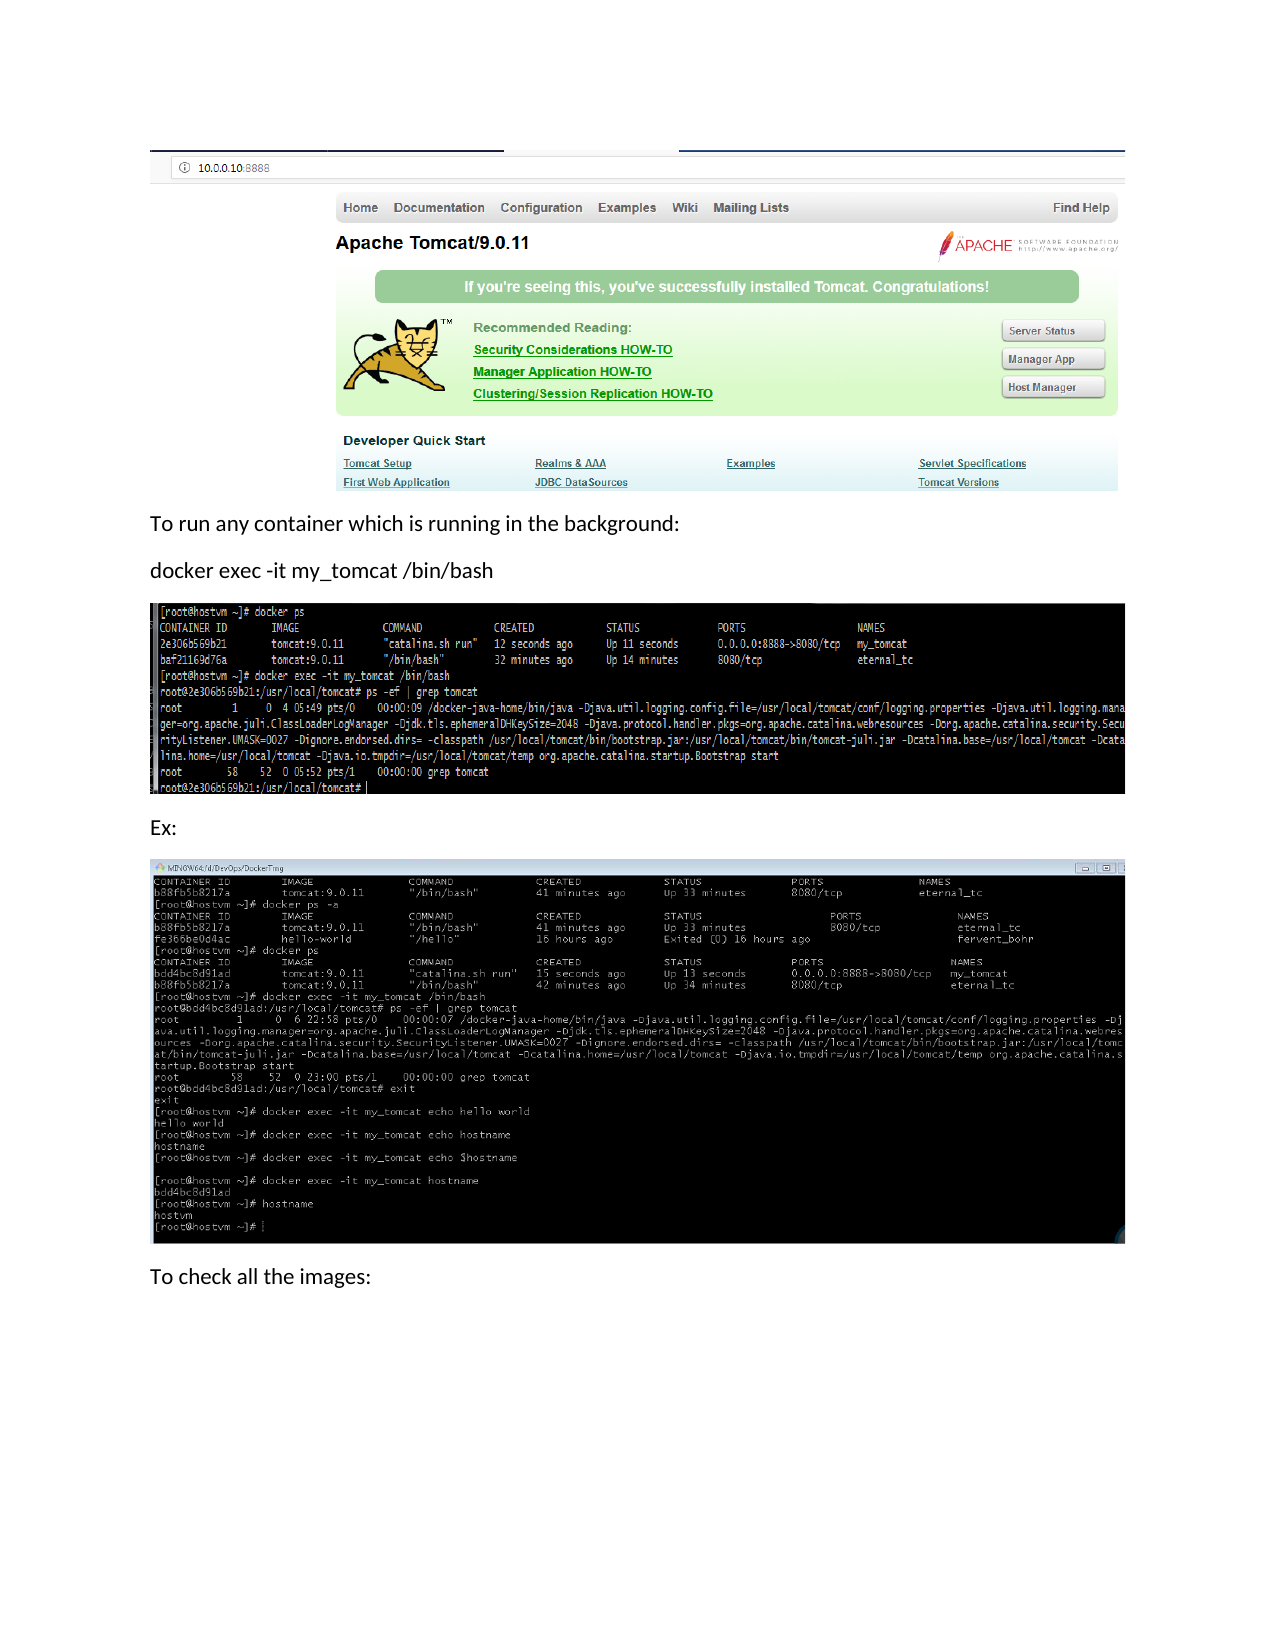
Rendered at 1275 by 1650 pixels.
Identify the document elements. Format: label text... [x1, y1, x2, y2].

picture [150, 150, 1125, 491]
text Ex: [150, 813, 1125, 841]
text To run any container which is running in the background: [150, 509, 1125, 537]
picture [1119, 1230, 1125, 1244]
text docker exec -it my_tomcat /bin/bash [150, 556, 1125, 584]
picture [150, 859, 1125, 1244]
picture [150, 603, 1125, 794]
text To check all the images: [150, 1262, 1125, 1290]
